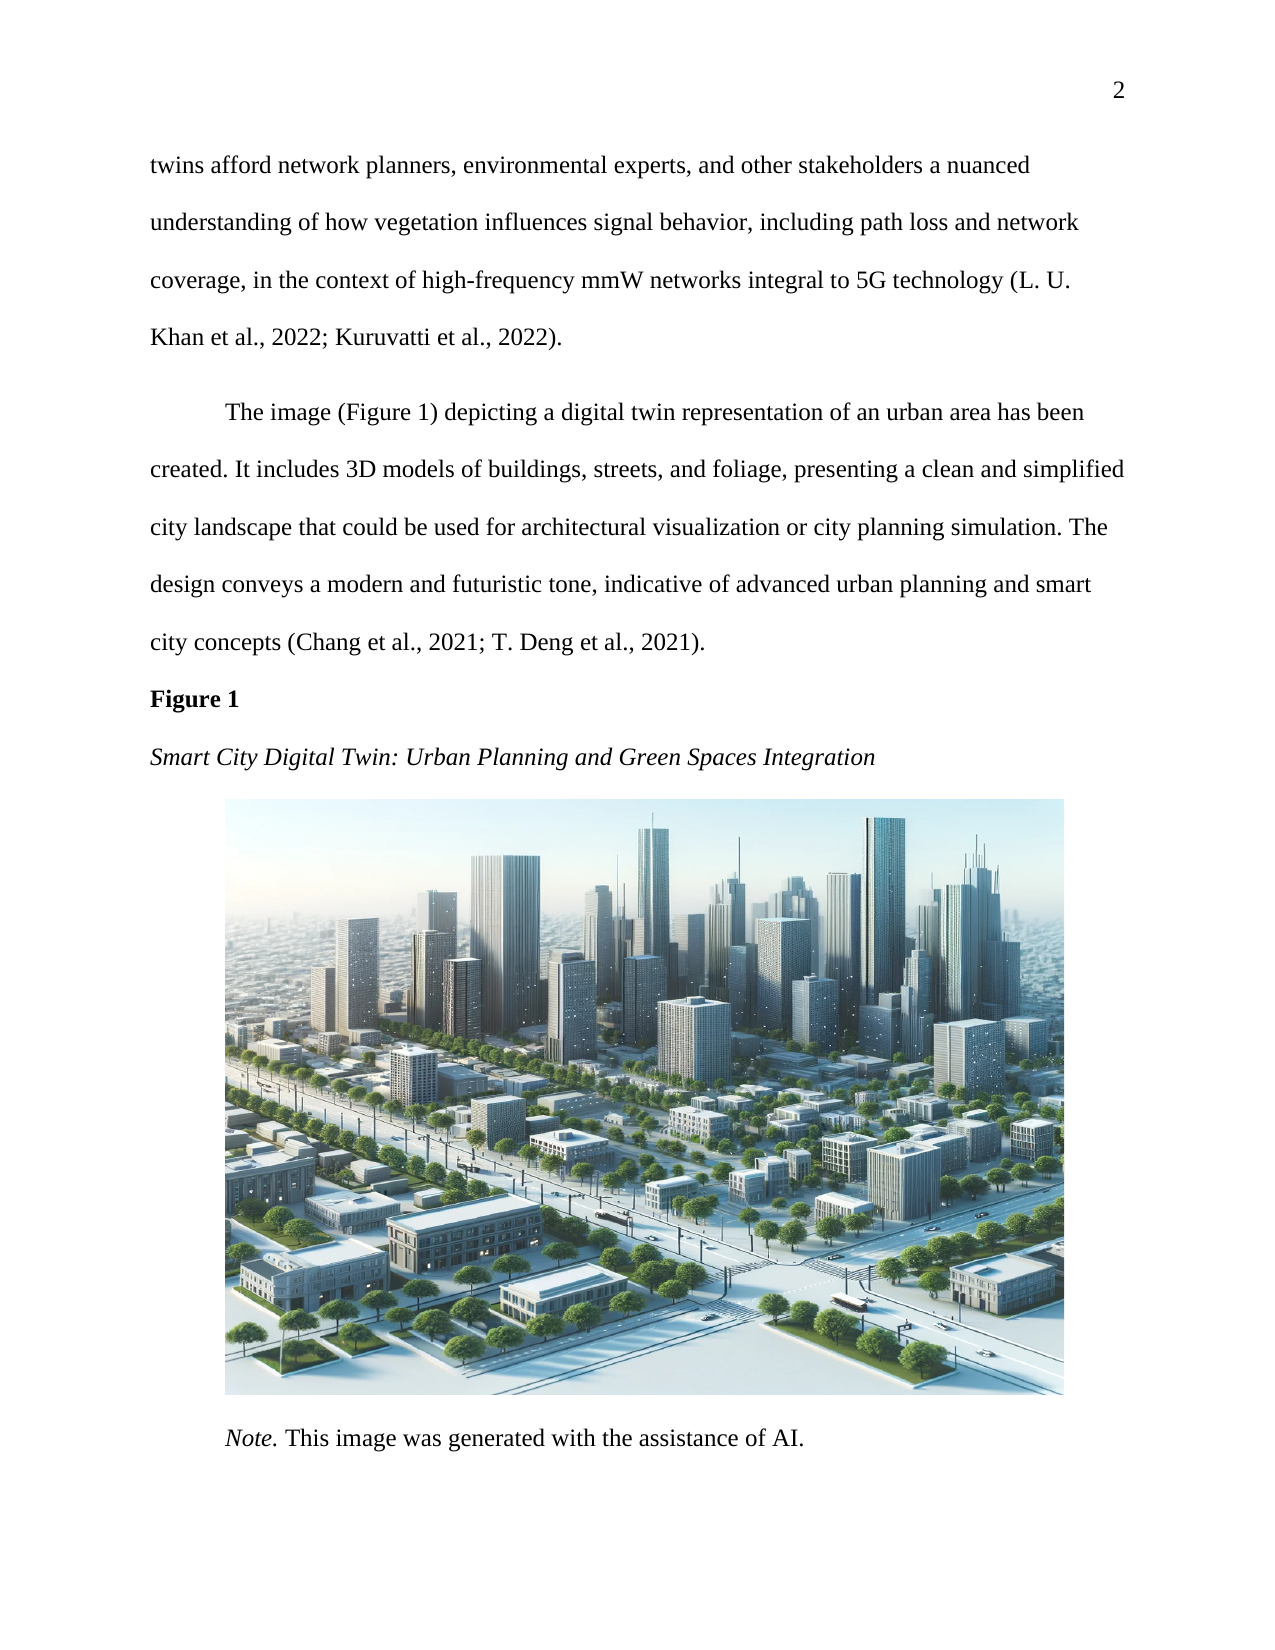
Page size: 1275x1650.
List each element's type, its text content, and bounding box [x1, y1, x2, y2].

text Figure 1 [150, 684, 1125, 713]
text Note. This image was generated with the assistance of AI. [150, 1423, 1125, 1452]
text The image (Figure 1) depicting a digital twin representation of an urban area has been created. It includes 3D models of buildings, streets, and foliage, presenting a clean and simplified city landscape that could be used for architectural visualization or city planning simulation. The design conveys a modern and futuristic tone, indicative of advanced urban planning and smart city concepts (Chang et al., 2021; T. Deng et al., 2021). [150, 397, 1125, 655]
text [150, 150, 1125, 351]
picture [225, 799, 1065, 1395]
title Smart City Digital Twin: Urban Planning and Green Spaces Integration [150, 742, 1125, 770]
